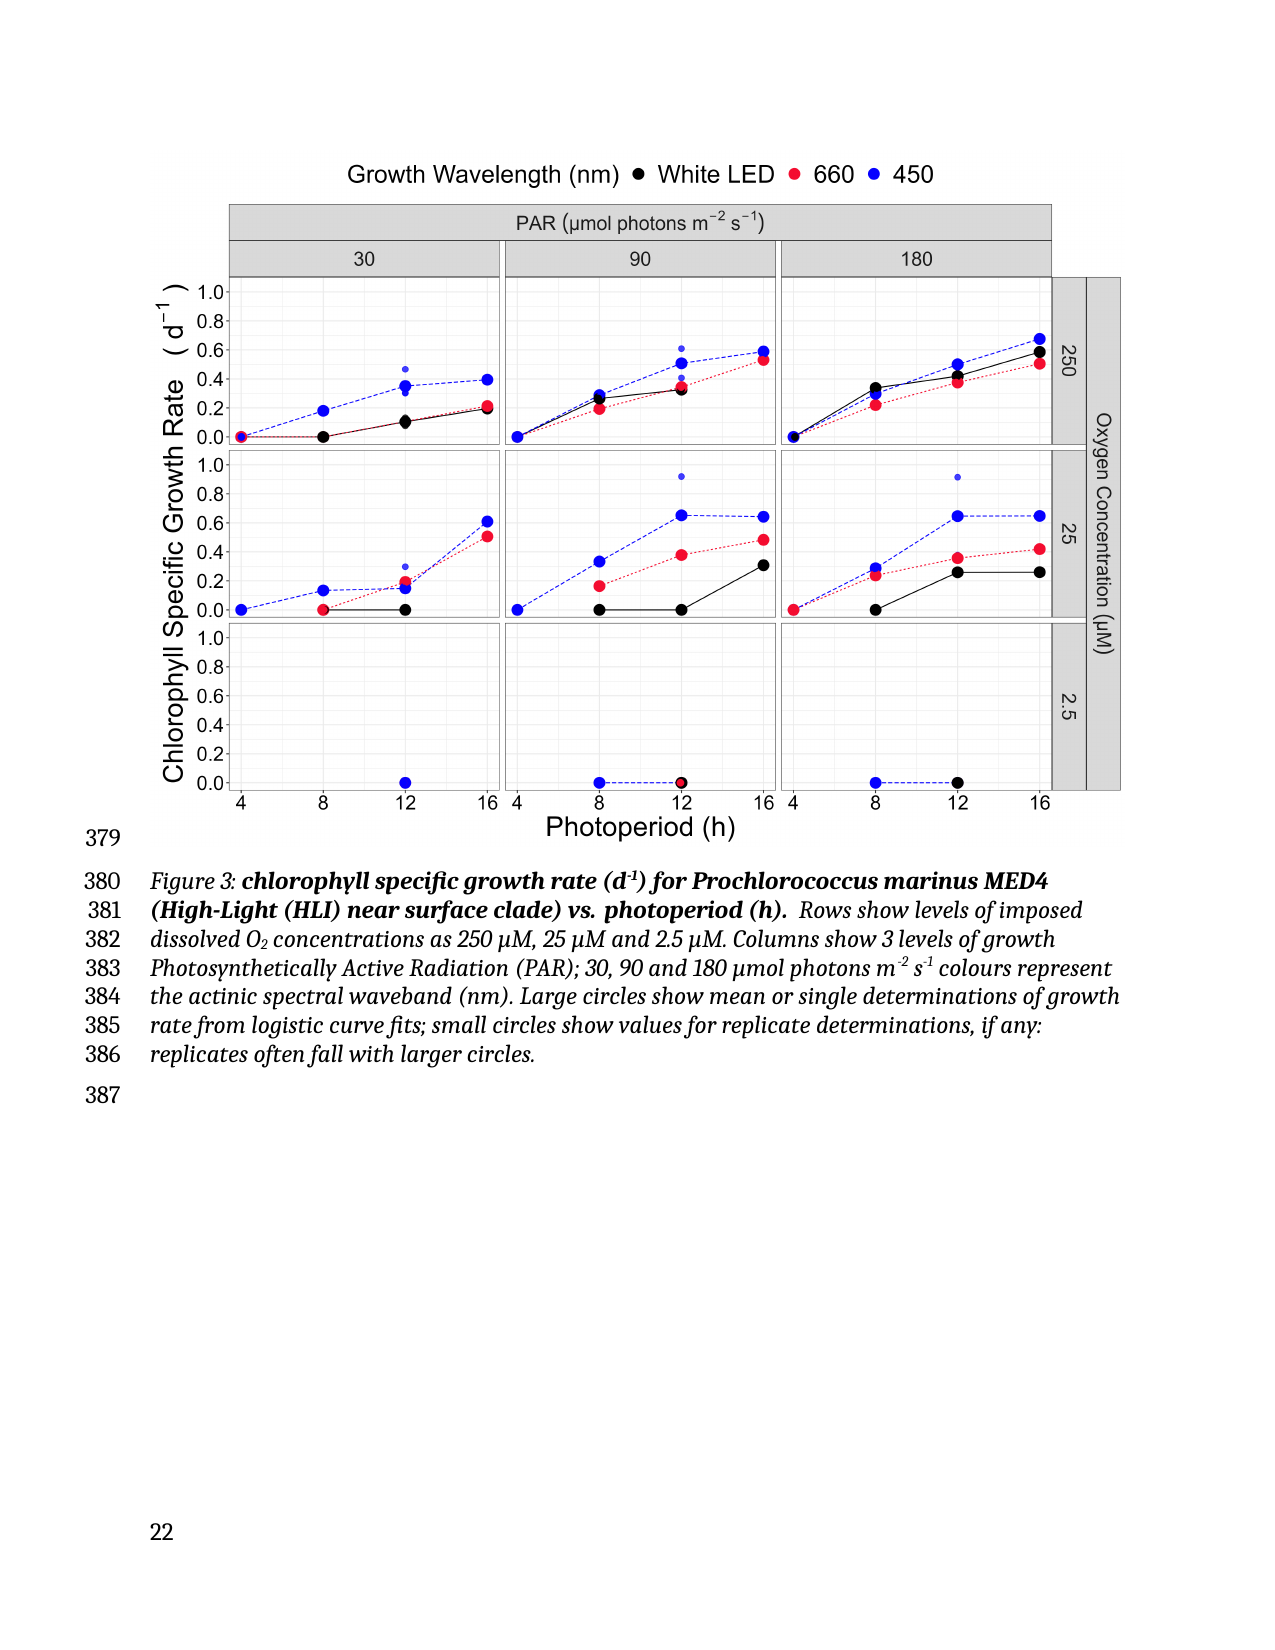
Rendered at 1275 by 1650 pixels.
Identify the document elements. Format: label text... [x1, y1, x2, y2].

picture [150, 150, 1125, 847]
text Figure 3: chlorophyll specific growth rate (d-1) for Prochlorococcus marinus MED4 (High-Light (HLI) near surface clade) vs. photoperiod (h). Rows show levels of imposed dissolved O2 concentrations as 250 µM, 25 µM and 2.5 µM. Columns show 3 levels of growth Photosynthetically Active Radiation (PAR); 30, 90 and 180 µmol photons m-2 s-1 colours represent the actinic spectral waveband (nm). Large circles show mean or single determinations of growth rate from logistic curve fits; small circles show values for replicate determinations, if any: replicates often fall with larger circles. [150, 867, 1125, 1068]
